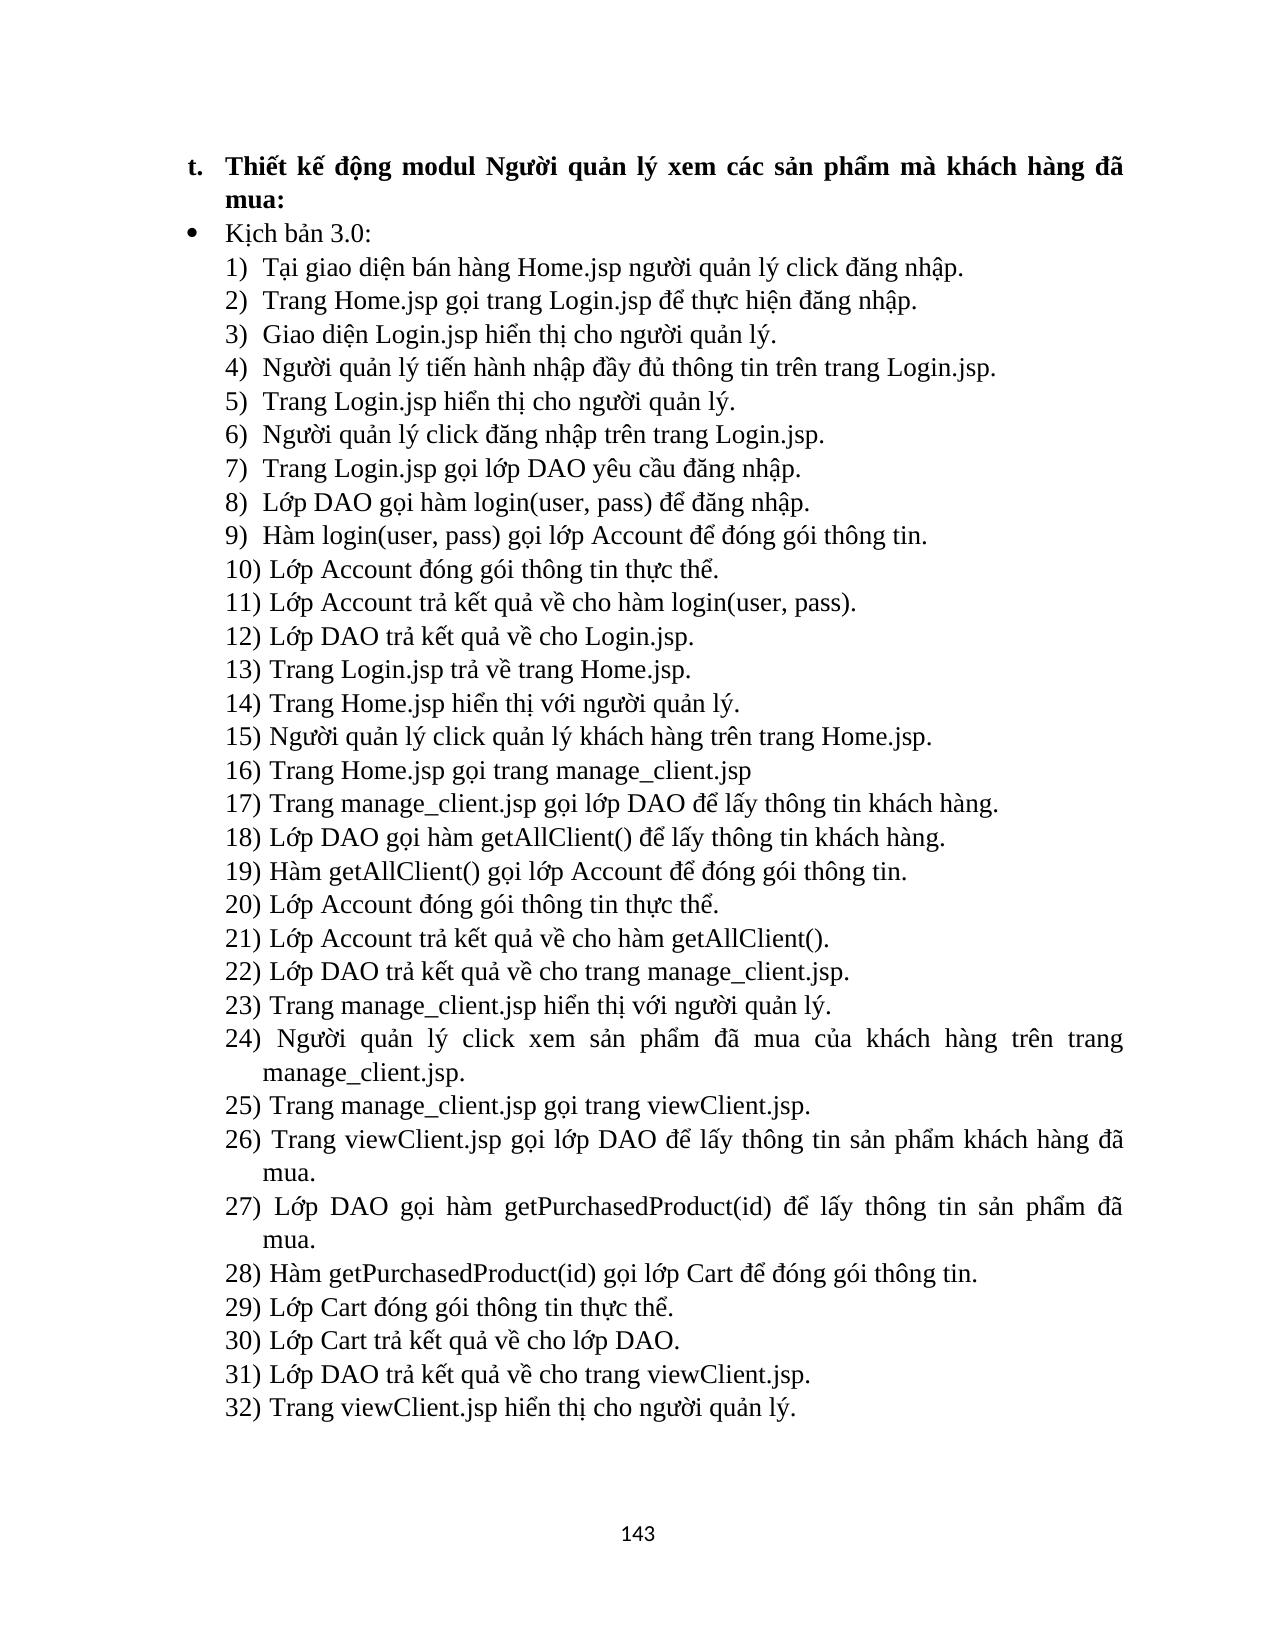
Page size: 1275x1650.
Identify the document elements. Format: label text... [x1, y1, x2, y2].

list Trang manage_client.jsp gọi lớp DAO để lấy thông tin khách hàng. [225, 787, 1125, 819]
list Người quản lý click quản lý khách hàng trên trang Home.jsp. [225, 720, 1125, 752]
list Lớp Cart trả kết quả về cho lớp DAO. [225, 1324, 1125, 1355]
list Trang Login.jsp trả về trang Home.jsp. [225, 653, 1125, 684]
list Lớp DAO trả kết quả về cho Login.jsp. [225, 620, 1125, 651]
list Kịch bản 3.0: [187, 217, 1125, 248]
list Trang Login.jsp hiển thị cho người quản lý. [225, 385, 1125, 416]
list Hàm login(user, pass) gọi lớp Account để đóng gói thông tin. [225, 519, 1125, 550]
list Tại giao diện bán hàng Home.jsp người quản lý click đăng nhập. [225, 251, 1125, 282]
list Trang Home.jsp hiển thị với người quản lý. [225, 687, 1125, 718]
list Giao diện Login.jsp hiển thị cho người quản lý. [225, 318, 1125, 349]
list Thiết kế động modul Người quản lý xem các sản phẩm mà khách hàng đã mua: [187, 150, 1125, 215]
list Lớp Cart đóng gói thông tin thực thể. [225, 1291, 1125, 1322]
list Lớp Account đóng gói thông tin thực thể. [225, 553, 1125, 584]
list Lớp DAO gọi hàm login(user, pass) để đăng nhập. [225, 486, 1125, 517]
list Lớp Account trả kết quả về cho hàm getAllClient(). [225, 922, 1125, 953]
list Người quản lý click xem sản phẩm đã mua của khách hàng trên trang manage_client.jsp. [225, 1022, 1125, 1087]
list Hàm getPurchasedProduct(id) gọi lớp Cart để đóng gói thông tin. [225, 1257, 1125, 1288]
list Trang viewClient.jsp hiển thị cho người quản lý. [225, 1391, 1125, 1422]
list Lớp Account trả kết quả về cho hàm login(user, pass). [225, 586, 1125, 617]
list Người quản lý tiến hành nhập đầy đủ thông tin trên trang Login.jsp. [225, 351, 1125, 383]
list Hàm getAllClient() gọi lớp Account để đóng gói thông tin. [225, 854, 1125, 886]
list Trang viewClient.jsp gọi lớp DAO để lấy thông tin sản phẩm khách hàng đã mua. [225, 1123, 1125, 1188]
list Lớp DAO gọi hàm getAllClient() để lấy thông tin khách hàng. [225, 821, 1125, 852]
list Lớp DAO trả kết quả về cho trang manage_client.jsp. [225, 955, 1125, 986]
list Lớp DAO gọi hàm getPurchasedProduct(id) để lấy thông tin sản phẩm đã mua. [225, 1190, 1125, 1255]
list Trang Home.jsp gọi trang manage_client.jsp [225, 754, 1125, 785]
list Lớp Account đóng gói thông tin thực thể. [225, 888, 1125, 919]
list Trang Home.jsp gọi trang Login.jsp để thực hiện đăng nhập. [225, 284, 1125, 316]
list Trang manage_client.jsp gọi trang viewClient.jsp. [225, 1089, 1125, 1121]
list Lớp DAO trả kết quả về cho trang viewClient.jsp. [225, 1358, 1125, 1389]
list Trang manage_client.jsp hiển thị với người quản lý. [225, 989, 1125, 1020]
list Trang Login.jsp gọi lớp DAO yêu cầu đăng nhập. [225, 452, 1125, 483]
list Người quản lý click đăng nhập trên trang Login.jsp. [225, 418, 1125, 450]
